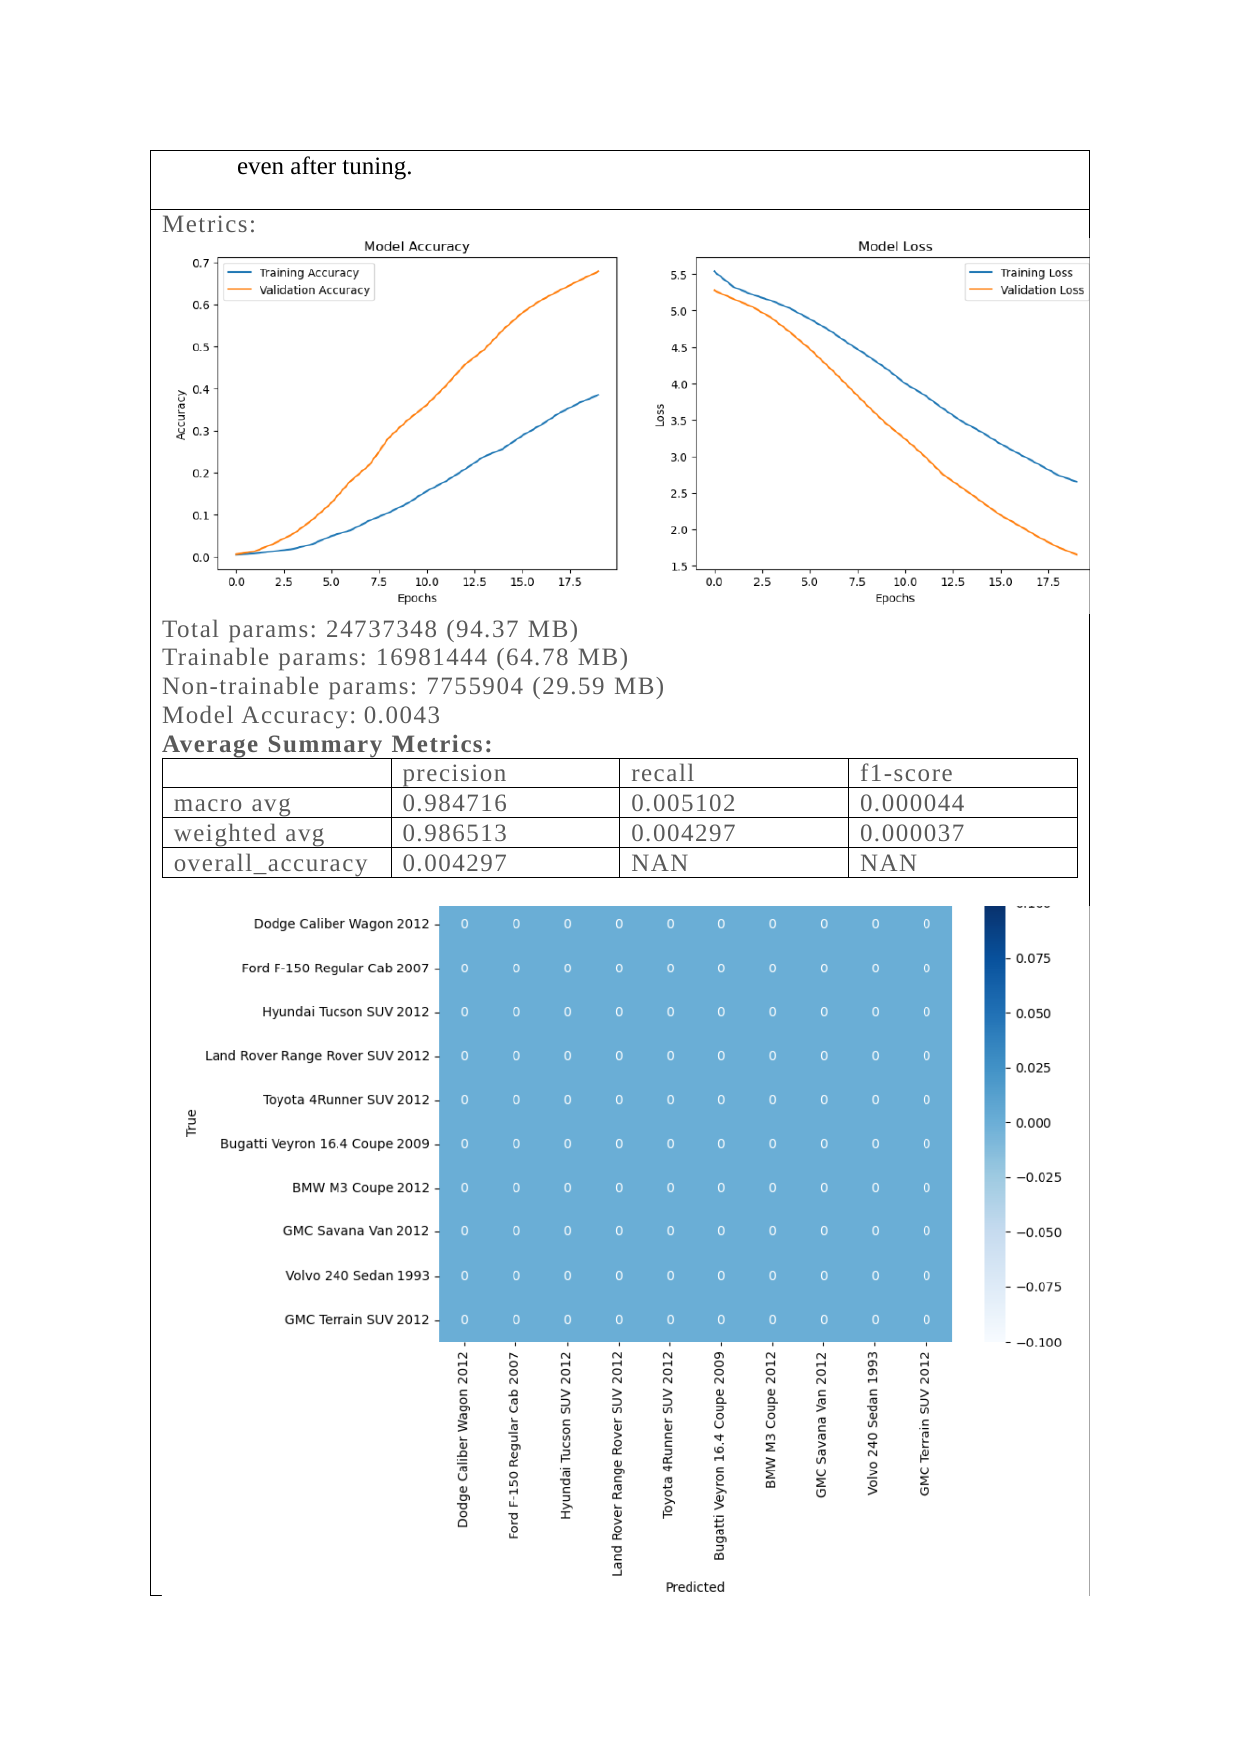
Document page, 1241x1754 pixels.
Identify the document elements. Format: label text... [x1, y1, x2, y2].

picture [161, 238, 1090, 614]
picture [161, 906, 1090, 1596]
table_cell Metrics: Total params: 24737348 (94.37 MB) Trainable params: 16981444 (64.78 MB) Non-trainable params: 7755904 (29.59 MB) Model Accuracy: 0.0043 Average Summary Metrics: [151, 210, 1089, 1595]
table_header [151, 151, 1089, 208]
